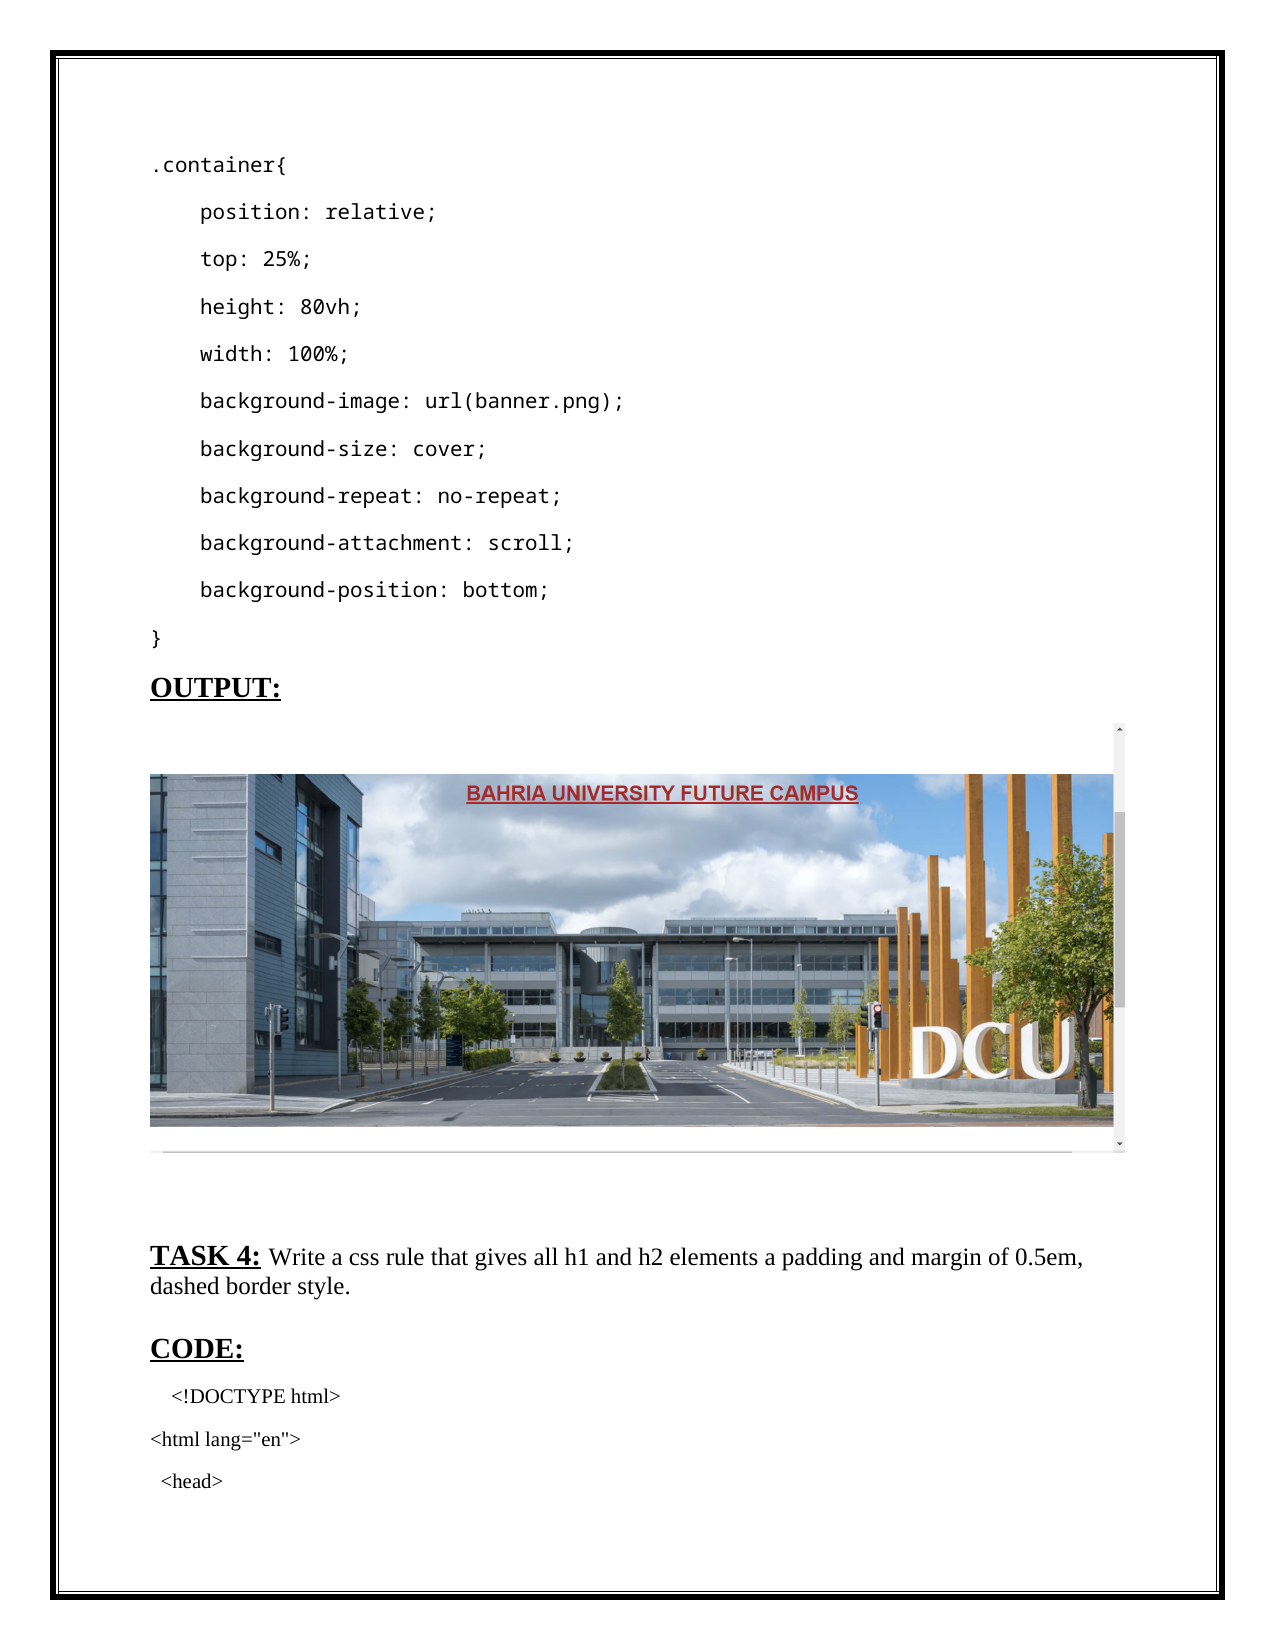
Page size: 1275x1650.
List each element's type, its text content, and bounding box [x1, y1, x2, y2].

text background-image: url(banner.png); [150, 386, 1125, 415]
text TASK 4: Write a css rule that gives all h1 and h2 elements a padding and margin of 0.5em, dashed border style. [150, 1238, 1125, 1300]
text OUTPUT: [150, 670, 1125, 704]
text } [150, 623, 1125, 651]
text <head> [150, 1469, 1125, 1493]
picture [150, 723, 1125, 1153]
text position: relative; [150, 197, 1125, 226]
text .container{ [150, 150, 1125, 178]
text background-repeat: no-repeat; [150, 481, 1125, 509]
text width: 100%; [150, 339, 1125, 368]
text <html lang="en"> [150, 1427, 1125, 1451]
text background-attachment: scroll; [150, 528, 1125, 557]
text background-size: cover; [150, 434, 1125, 462]
text height: 80vh; [150, 292, 1125, 320]
text CODE: [150, 1331, 1125, 1365]
text background-position: bottom; [150, 576, 1125, 604]
text top: 25%; [150, 244, 1125, 273]
text <!DOCTYPE html> [150, 1384, 1125, 1408]
